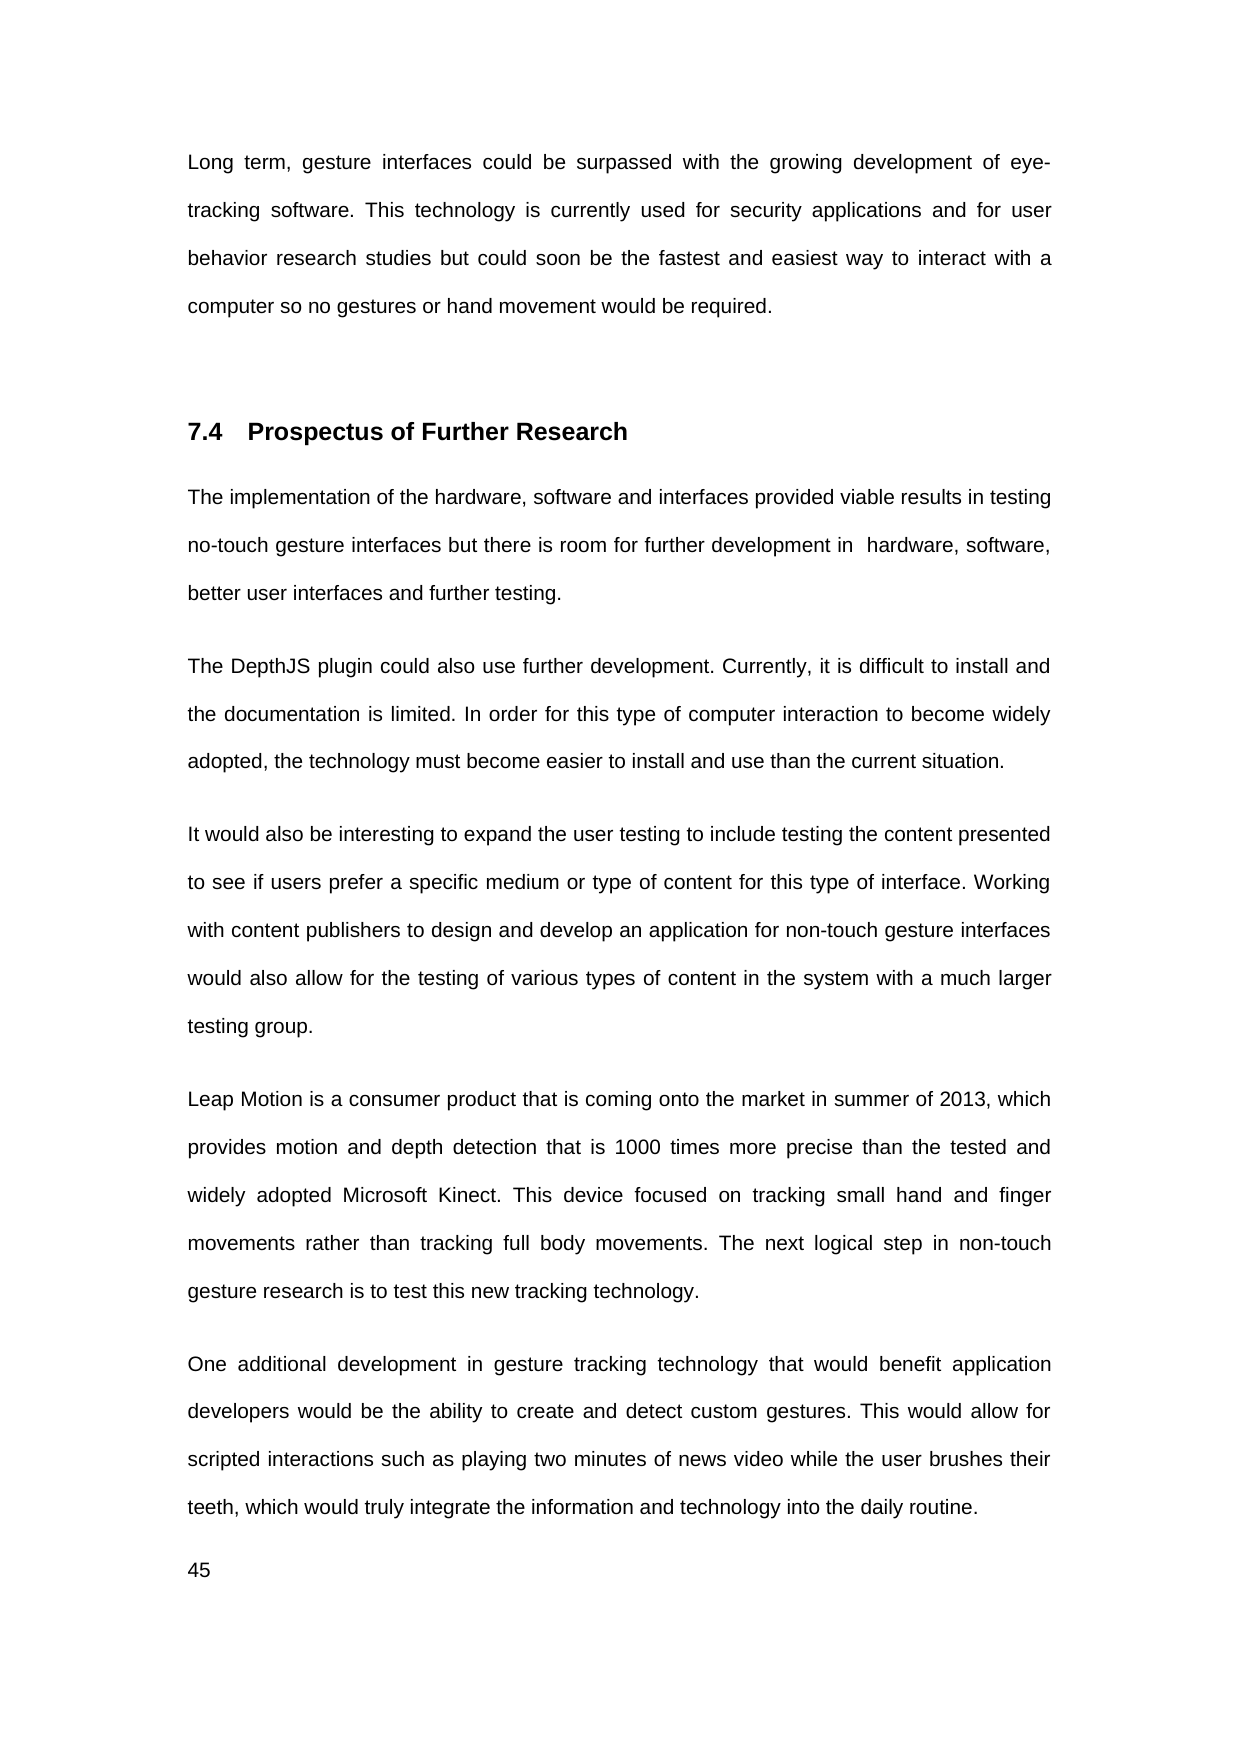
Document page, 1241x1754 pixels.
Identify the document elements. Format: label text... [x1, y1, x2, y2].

text It would also be interesting to expand the user testing to include testing the content presented to see if users prefer a specific medium or type of content for this type of interface. Working with content publishers to design and develop an application for non-touch gesture interfaces would also allow for the testing of various types of content in the system with a much larger testing group. [187, 822, 1053, 1038]
text Leap Motion is a consumer product that is coming onto the market in of and depth detection that is 1000 times more precise than the tested and widely adopted Microsoft Kinect. This device focused on tracking small hand and finger movements rather than tracking full body movements. The next logical step in non-touch gesture research is to test this new tracking technology. [187, 1087, 1053, 1302]
text One additional development in gesture tracking technology that would benefit application developers would be the ability to create and detect custom gestures. This would allow for scripted interactions such as playing two minutes of news video while the user brushes their would truly integrate the information and technology into the daily routine. [187, 1351, 1053, 1519]
text The implementation of the hardware, software and interfaces provided viable results in testing no-touch gesture interfaces but there is room for further development in hardware, software, better user interfaces and further testing. [187, 485, 1053, 604]
text The DepthJS plugin could also use further development. Currently, it is difficult to install and the documentation is limited. In order for this type of computer interaction to become widely adopted, the technology must become easier to install and use than the current situation. [187, 653, 1053, 773]
